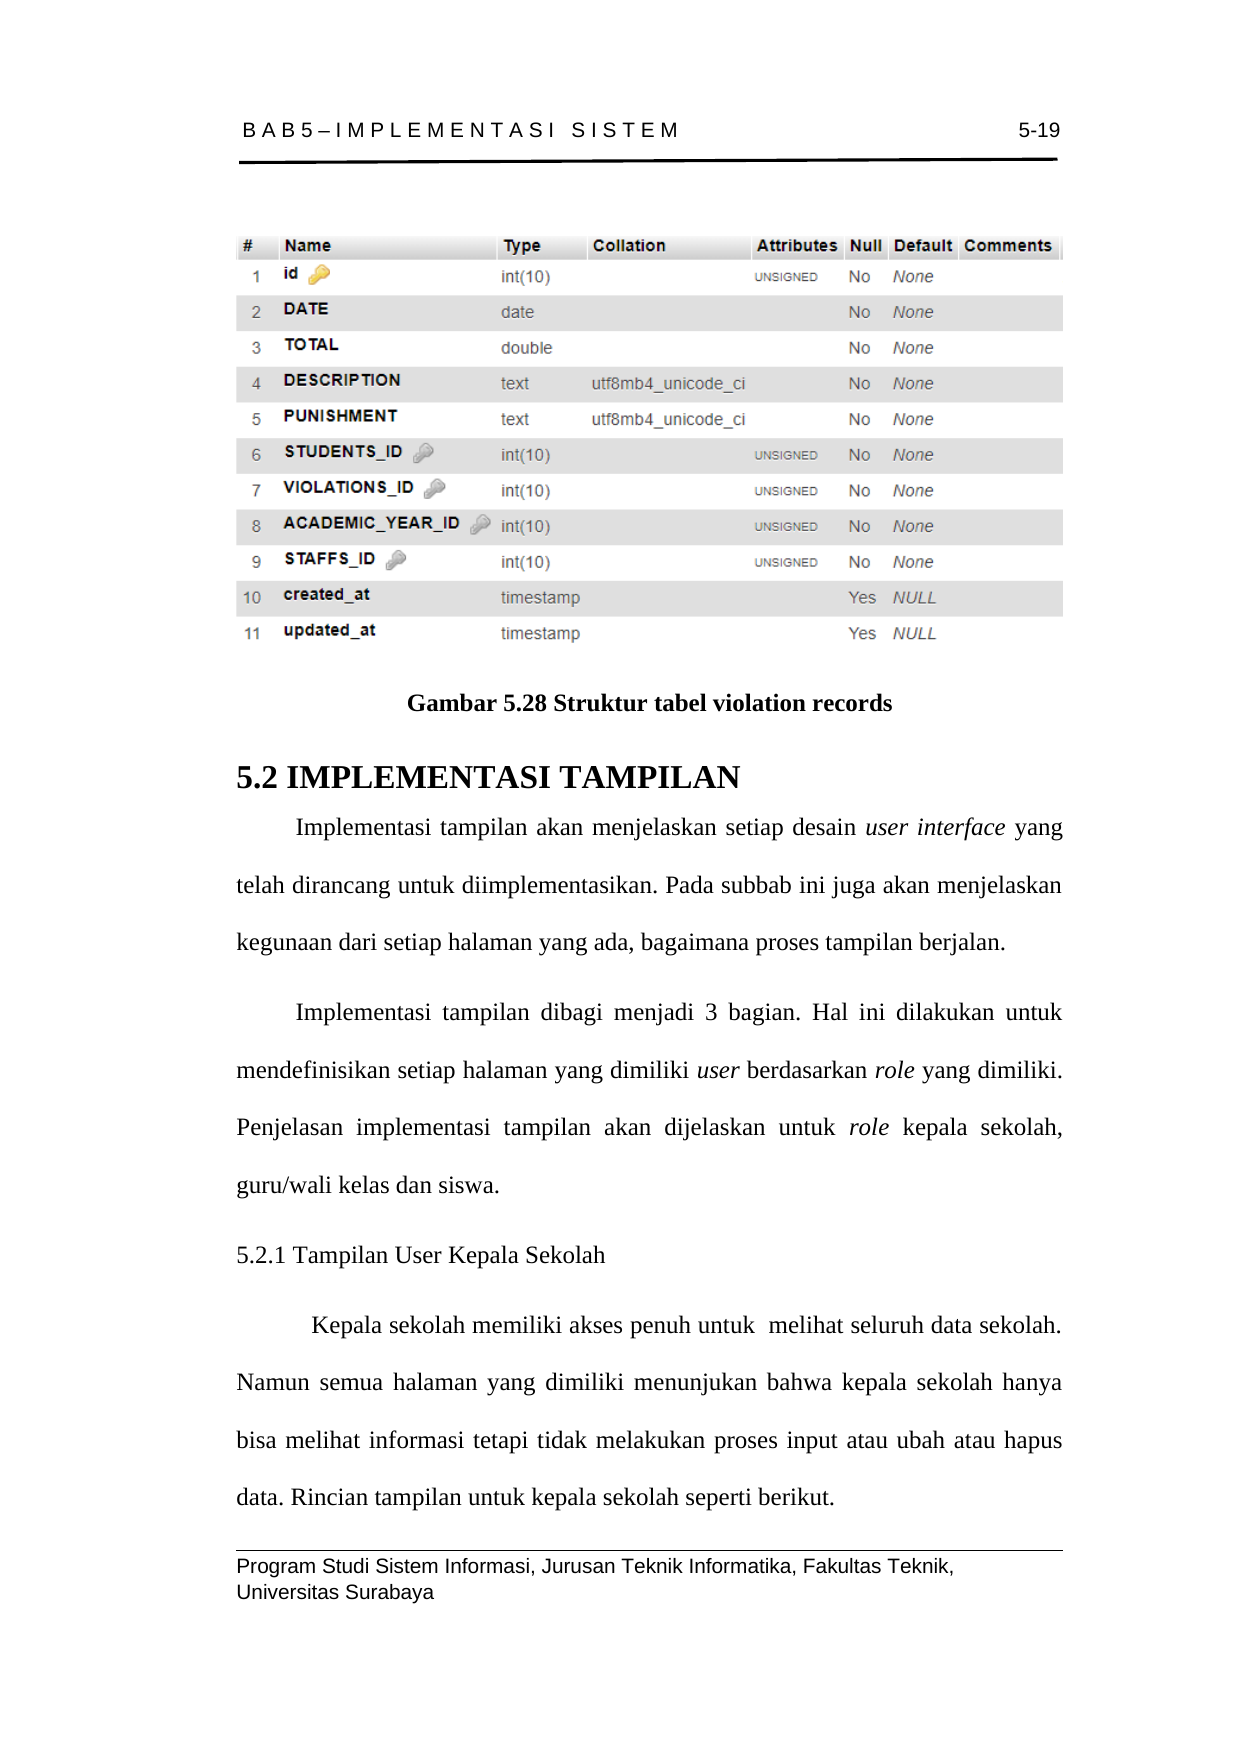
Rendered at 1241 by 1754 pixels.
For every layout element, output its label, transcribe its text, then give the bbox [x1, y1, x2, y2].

text Kepala sekolah memiliki akses penuh untuk melihat seluruh data sekolah. Namun semua halaman yang dimiliki menunjukan bahwa kepala sekolah hanya bisa melihat informasi tetapi tidak melakukan proses input atau ubah atau hapus data. Rincian tampilan untuk kepala sekolah seperti berikut. [236, 1310, 1063, 1511]
text Implementasi tampilan dibagi menjadi 3 bagian. Hal ini dilakukan untuk mendefinisikan setiap halaman yang dimiliki user berdasarkan role yang dimiliki. Penjelasan implementasi tampilan akan dijelaskan untuk role kepala sekolah, guru/wali kelas dan siswa. [236, 997, 1063, 1198]
text Gambar 5.28 Struktur tabel violation records [236, 688, 1063, 716]
text Implementasi tampilan akan menjelaskan setiap desain user interface yang telah dirancang untuk diimplementasikan. Pada subbab ini juga akan menjelaskan kegunaan dari setiap halaman yang ada, bagaimana proses tampilan berjalan. [236, 812, 1063, 956]
picture [236, 236, 1063, 650]
text 5.2.1 Tampilan User Kepala Sekolah [236, 1240, 1063, 1268]
text 5.2 IMPLEMENTASI TAMPILAN [236, 758, 1063, 796]
